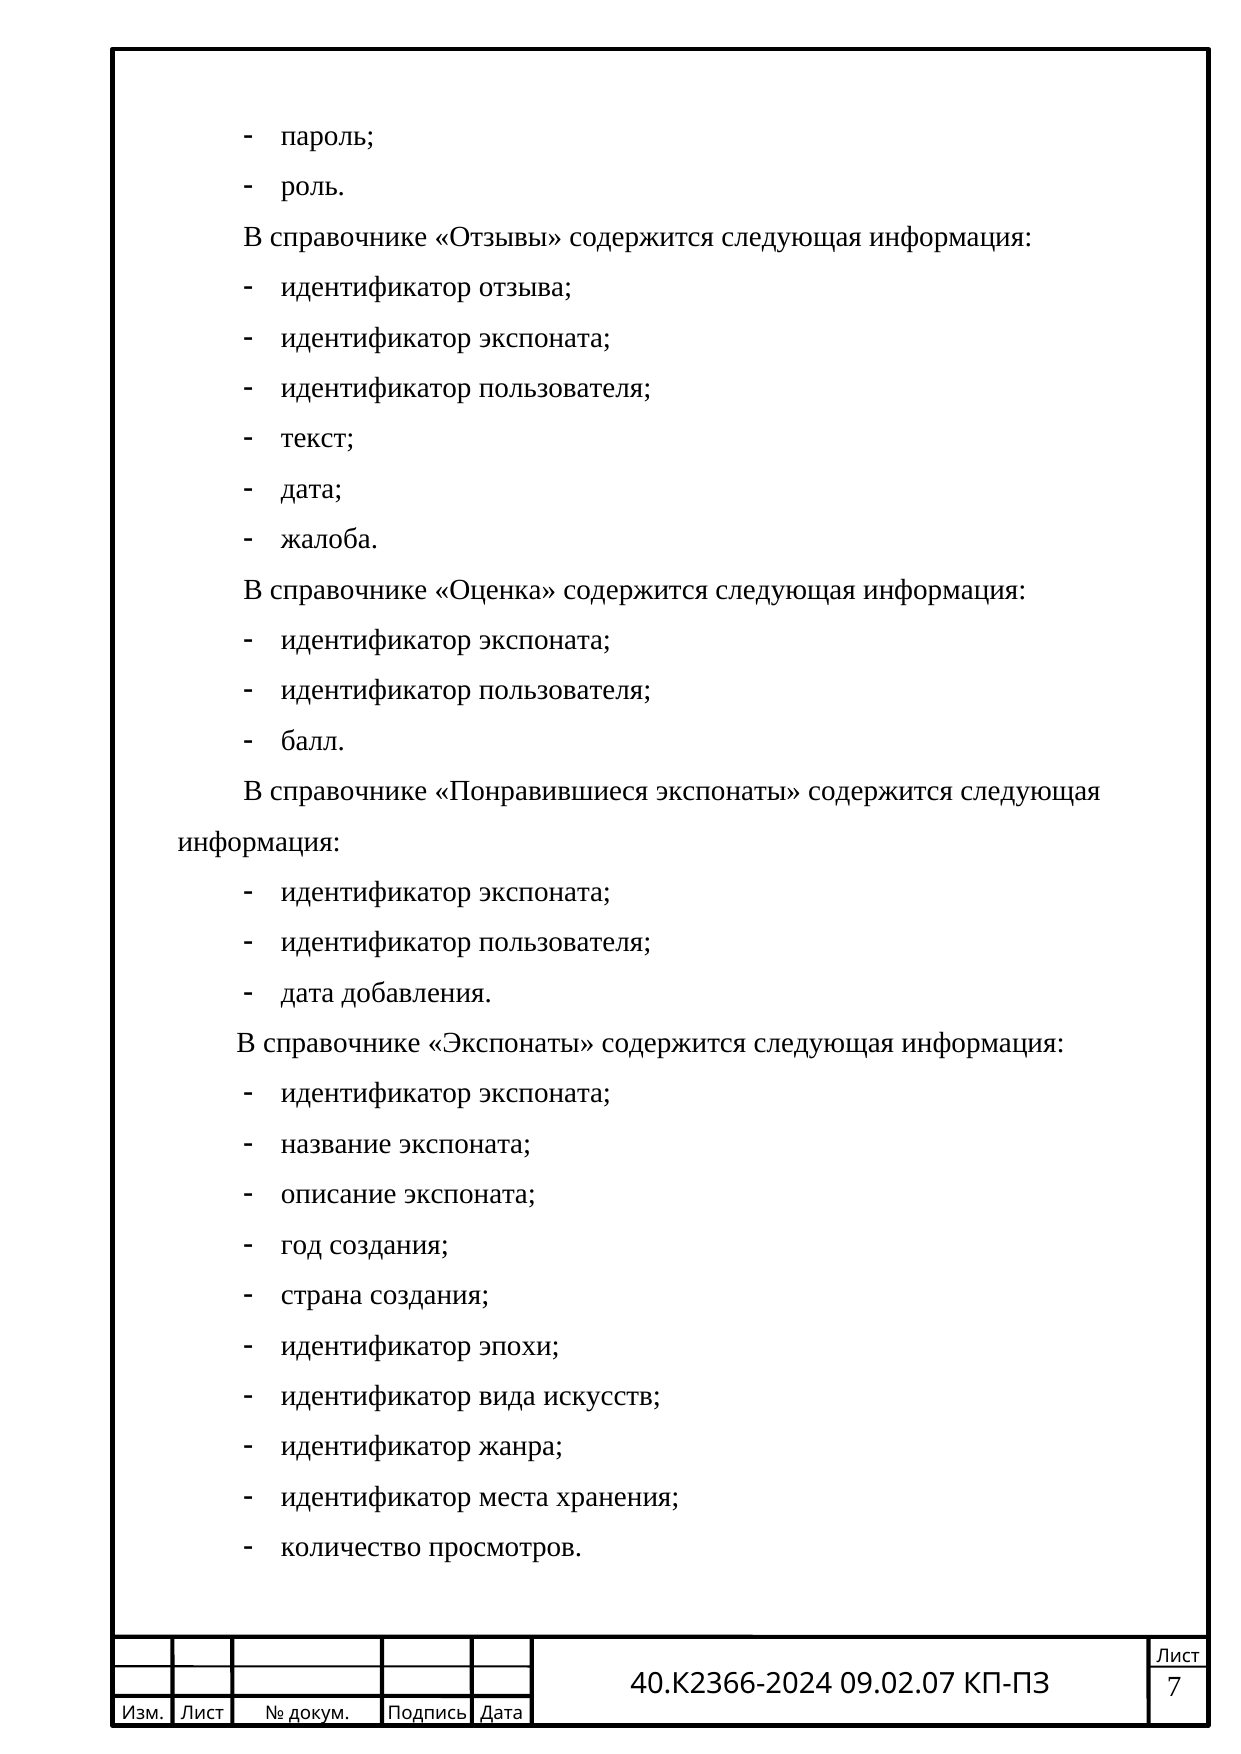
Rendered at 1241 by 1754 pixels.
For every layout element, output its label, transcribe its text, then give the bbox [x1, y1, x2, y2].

text В справочнике «Отзывы» содержится следующая информация: [243, 219, 1181, 252]
text В справочнике «Экспонаты» содержится следующая информация: [177, 1025, 1181, 1059]
list идентификатор экспоната; [243, 1076, 1181, 1109]
list идентификатор экспоната; [243, 320, 1181, 353]
list идентификатор места хранения; [243, 1479, 1181, 1512]
text информация: [177, 824, 1181, 857]
list количество просмотров. [243, 1529, 1181, 1563]
list идентификатор пользователя; [243, 672, 1181, 706]
list жалоба. [243, 521, 1181, 555]
list идентификатор отзыва; [243, 269, 1181, 303]
list идентификатор пользователя; [243, 924, 1181, 958]
text В справочнике «Оценка» содержится следующая информация: [243, 572, 1181, 605]
text В справочнике «Понравившиеся экспонаты» содержится следующая [177, 773, 1181, 807]
list идентификатор жанра; [243, 1428, 1181, 1462]
list год создания; [243, 1227, 1181, 1260]
list балл. [243, 723, 1181, 757]
list дата; [243, 471, 1181, 504]
list название экспоната; [243, 1126, 1181, 1159]
list роль. [243, 168, 1181, 202]
list идентификатор вида искусств; [243, 1378, 1181, 1412]
list идентификатор экспоната; [243, 874, 1181, 908]
list идентификатор эпохи; [243, 1328, 1181, 1361]
list страна создания; [243, 1277, 1181, 1311]
list описание экспоната; [243, 1176, 1181, 1210]
list идентификатор пользователя; [243, 370, 1181, 404]
list идентификатор экспоната; [243, 622, 1181, 656]
list пароль; [243, 118, 1181, 152]
list текст; [243, 421, 1181, 454]
list дата добавления. [243, 975, 1181, 1008]
